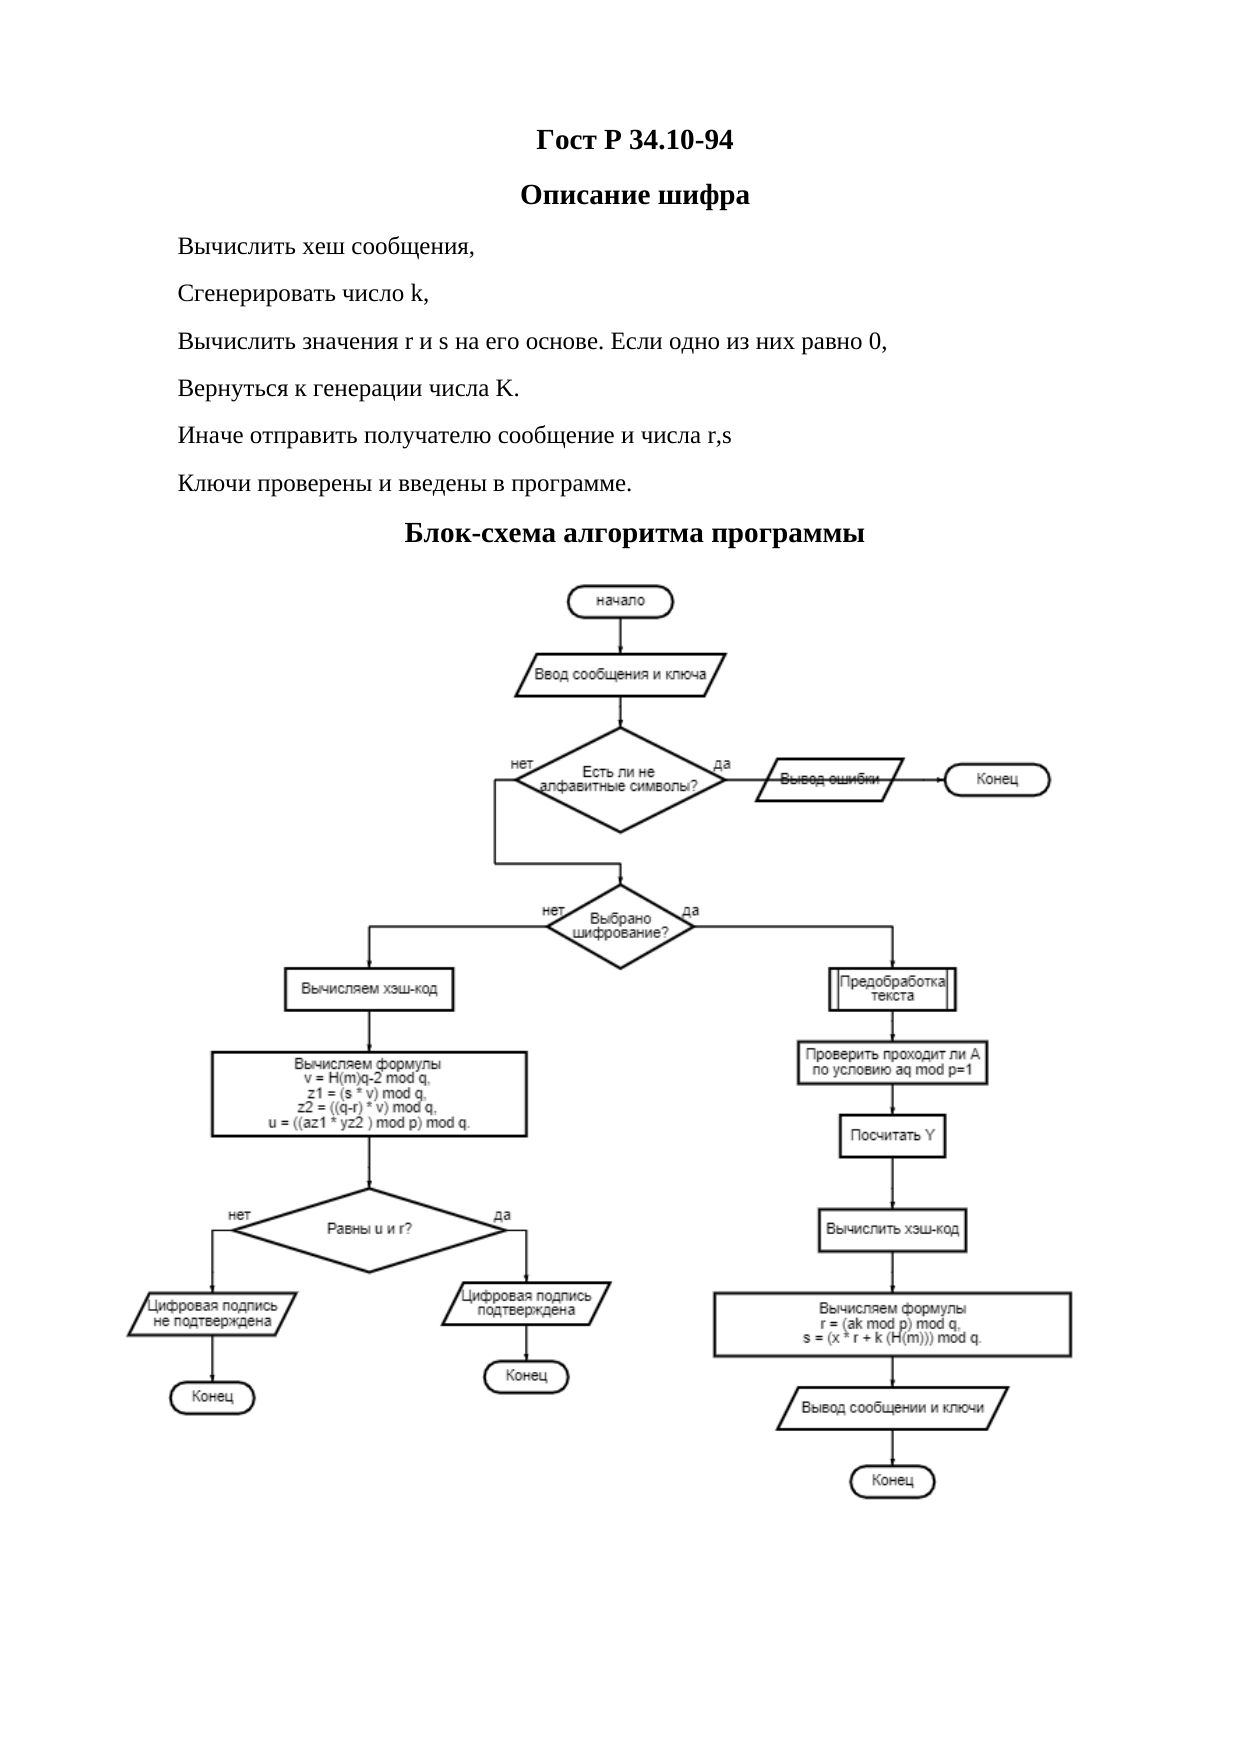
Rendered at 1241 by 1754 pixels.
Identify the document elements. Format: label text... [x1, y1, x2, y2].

picture [118, 565, 1092, 1519]
subtitle Ключи проверены и введены в программе. [118, 468, 1152, 496]
subtitle Гост Р 34.10-94 [118, 122, 1152, 156]
subtitle Вернуться к генерации числа K. [118, 373, 1152, 402]
subtitle Вычислить хеш сообщения, [118, 231, 1152, 260]
subtitle Вычислить значения r и s на его основе. Если одно из них равно 0, [118, 326, 1152, 354]
subtitle Описание шифра [118, 177, 1152, 210]
subtitle Сгенерировать число k, [118, 278, 1152, 307]
subtitle Иначе отправить получателю сообщение и числа r,s [118, 420, 1152, 449]
subtitle Блок-схема алгоритма программы [118, 515, 1152, 548]
